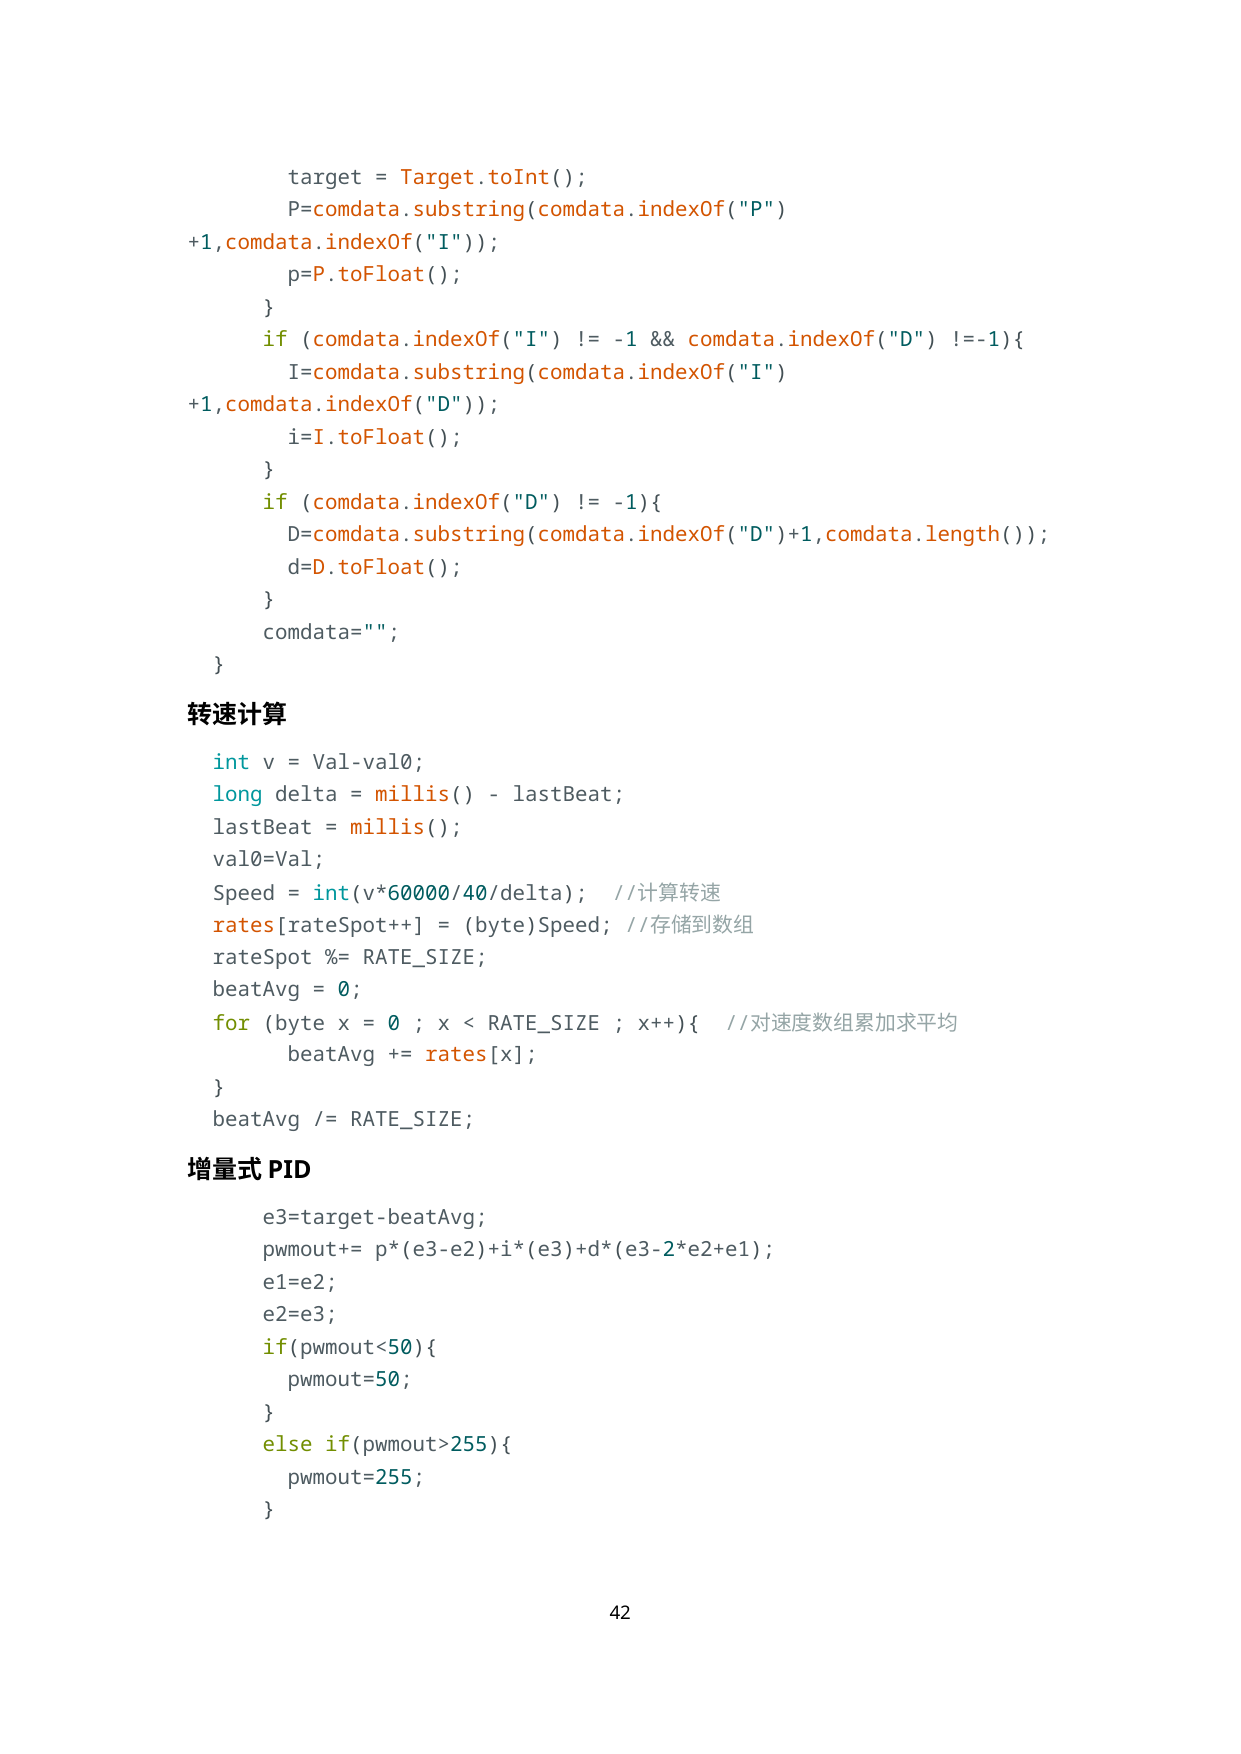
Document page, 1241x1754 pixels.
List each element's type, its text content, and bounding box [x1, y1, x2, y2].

text beatAvg = 0; [187, 972, 1053, 1005]
text rates[rateSpot++] = (byte)Speed; //存储到数组 [187, 907, 1053, 940]
text pwmout+= p*(e3-e2)+i*(e3)+d*(e3-2*e2+e1); [187, 1232, 1053, 1265]
text D=comdata.substring(comdata.indexOf("D")+1,comdata.length()); [187, 517, 1053, 550]
text lastBeat = millis(); [187, 810, 1053, 842]
text val0=Val; [187, 842, 1053, 875]
text if (comdata.indexOf("D") != -1){ [187, 485, 1053, 517]
text pwmout=255; [187, 1460, 1053, 1492]
text } [187, 647, 1053, 680]
text Speed = int(v*60000/40/delta); //计算转速 [187, 875, 1053, 907]
text e3=target-beatAvg; [187, 1200, 1053, 1232]
text I=comdata.substring(comdata.indexOf("I")+1,comdata.indexOf("D")); [187, 355, 1053, 420]
text int v = Val-val0; [187, 745, 1053, 777]
text i=I.toFloat(); [187, 420, 1053, 452]
text 转速计算 [187, 680, 1053, 745]
text P=comdata.substring(comdata.indexOf("P")+1,comdata.indexOf("I")); [187, 192, 1053, 257]
text } [187, 1492, 1053, 1525]
text } [187, 1070, 1053, 1102]
text beatAvg += rates[x]; [187, 1037, 1053, 1070]
text } [187, 452, 1053, 485]
text } [187, 1395, 1053, 1427]
text } [187, 582, 1053, 615]
text } [187, 290, 1053, 322]
text comdata=""; [187, 615, 1053, 647]
text rateSpot %= RATE_SIZE; [187, 940, 1053, 972]
text long delta = millis() - lastBeat; [187, 777, 1053, 810]
text target = Target.toInt(); [187, 160, 1053, 192]
text else if(pwmout>255){ [187, 1427, 1053, 1460]
text beatAvg /= RATE_SIZE; [187, 1102, 1053, 1135]
text if(pwmout<50){ [187, 1330, 1053, 1362]
text if (comdata.indexOf("I") != -1 && comdata.indexOf("D") !=-1){ [187, 322, 1053, 355]
text pwmout=50; [187, 1362, 1053, 1395]
text e1=e2; [187, 1265, 1053, 1297]
text d=D.toFloat(); [187, 550, 1053, 582]
text 增量式PID [187, 1135, 1053, 1200]
text e2=e3; [187, 1297, 1053, 1330]
text p=P.toFloat(); [187, 257, 1053, 290]
text for (byte x = 0 ; x < RATE_SIZE ; x++){ //对速度数组累加求平均 [187, 1005, 1053, 1037]
